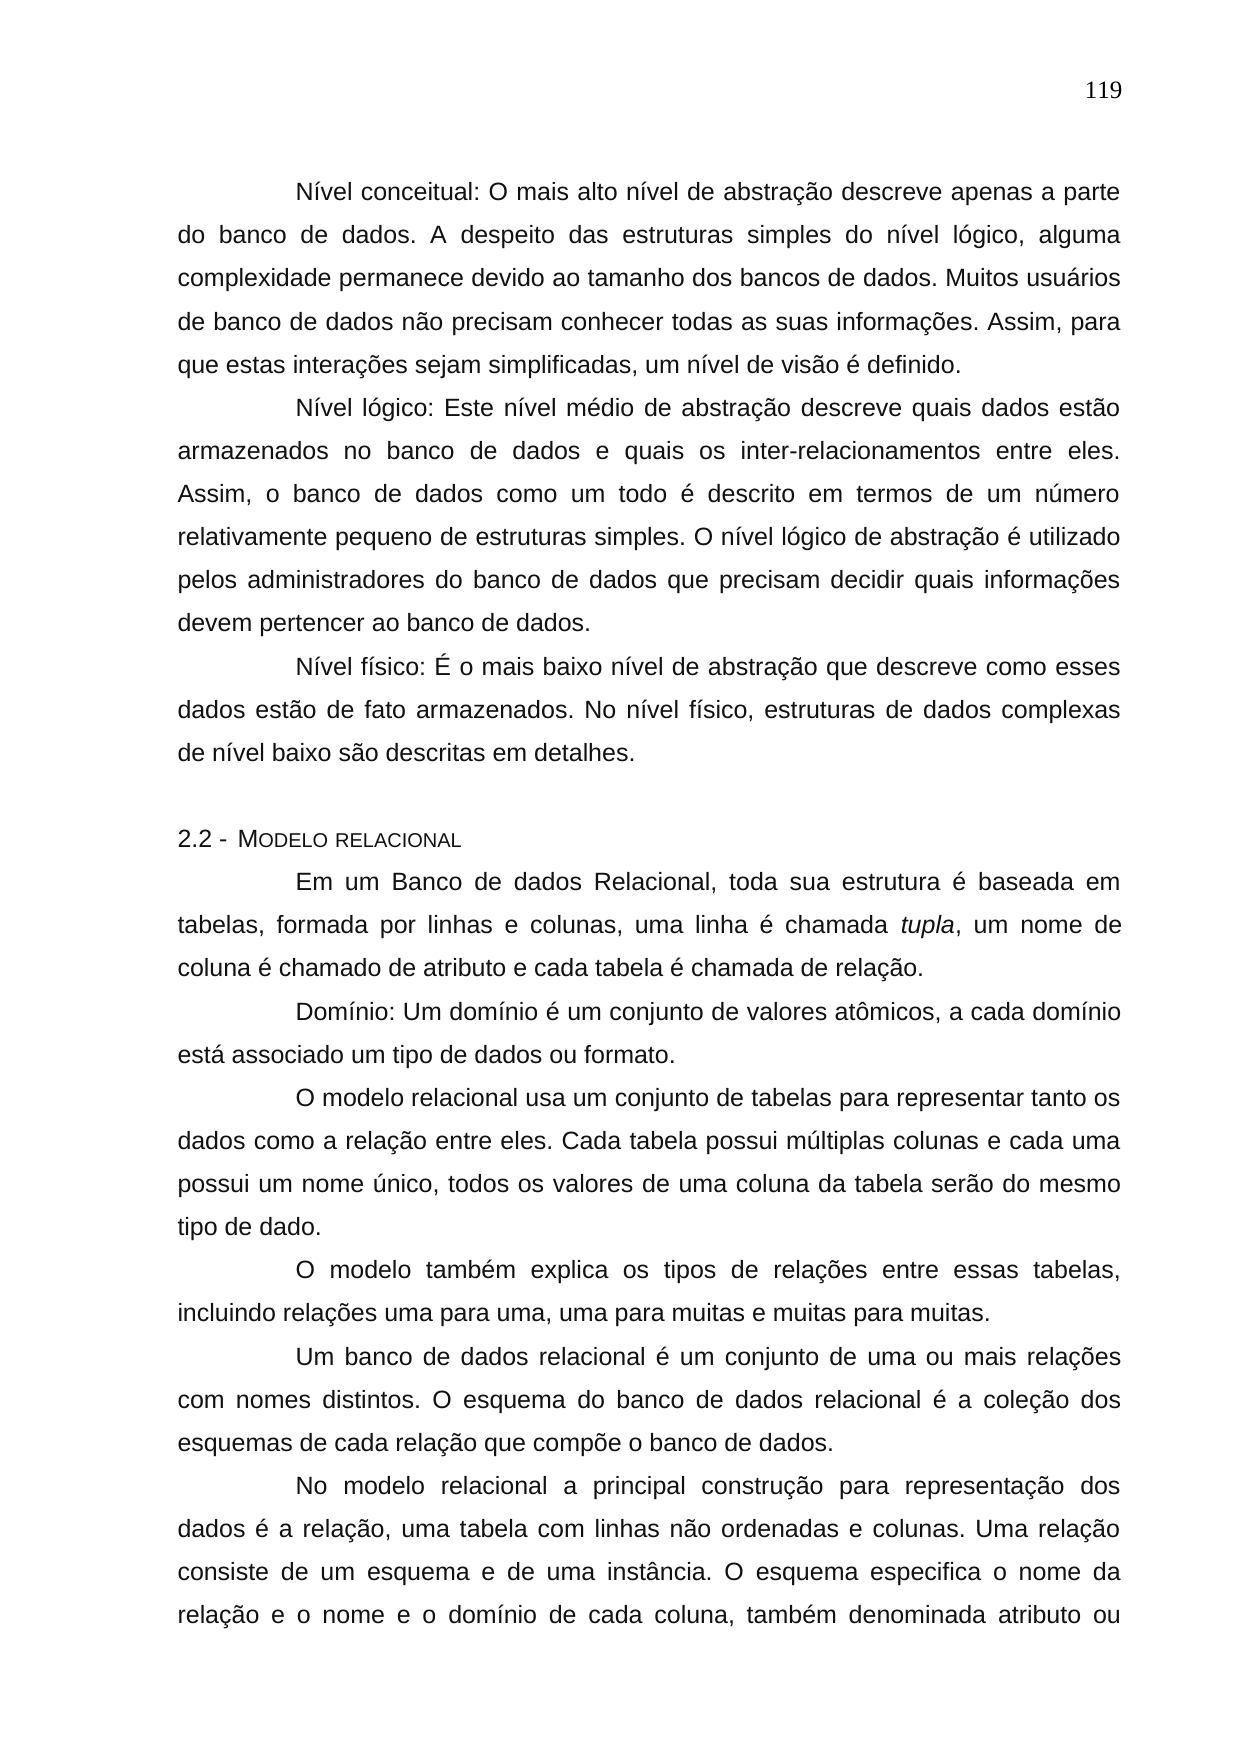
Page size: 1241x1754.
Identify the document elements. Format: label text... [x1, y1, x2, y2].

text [177, 1471, 1122, 1629]
text Domínio: Um domínio é um conjunto de valores atômicos, a cada domínio está associado um tipo de dados ou formato. [177, 997, 1122, 1068]
text Um banco de dados relacional é um conjunto de uma ou mais relações com nomes distintos. O esquema do banco de dados relacional é a coleção dos esquemas de cada relação que compõe o banco de dados. [177, 1342, 1122, 1457]
text O modelo também explica os tipos de relações entre essas tabelas, incluindo relações uma para uma, uma para muitas e muitas para muitas. [177, 1255, 1122, 1327]
text Nível lógico: Este nível médio de abstração descreve quais dados estão armazenados no banco de dados e quais os inter-relacionamentos entre eles. Assim, o banco de dados como um todo é descrito em termos de um número relativamente pequeno de estruturas simples. O nível lógico de abstração é utilizado pelos administradores do banco de dados que precisam decidir quais informações devem pertencer ao banco de dados. [177, 393, 1122, 637]
subtitle Modelo relacional [177, 824, 1122, 853]
text Nível conceitual: O mais alto nível de abstração descreve apenas a parte do banco de dados. A despeito das estruturas simples do nível lógico, alguma complexidade permanece devido ao tamanho dos bancos de dados. Muitos usuários de banco de dados não precisam conhecer todas as suas informações. Assim, para que estas interações sejam simplificadas, um nível de visão é definido. [177, 177, 1122, 378]
text O modelo relacional usa um conjunto de tabelas para representar tanto os dados como a relação entre eles. Cada tabela possui múltiplas colunas e cada uma possui um nome único, todos os valores de uma coluna da tabela serão do mesmo tipo de dado. [177, 1083, 1122, 1241]
text Em um Banco de dados Relacional, toda sua estrutura é baseada em tabelas, formada por linhas e colunas, uma linha é chamada tupla, um nome de coluna é chamado de atributo e cada tabela é chamada de relação. [177, 867, 1122, 982]
text Nível físico: É o mais baixo nível de abstração que descreve como esses dados estão de fato armazenados. No nível físico, estruturas de dados complexas de nível baixo são descritas em detalhes. [177, 652, 1122, 767]
